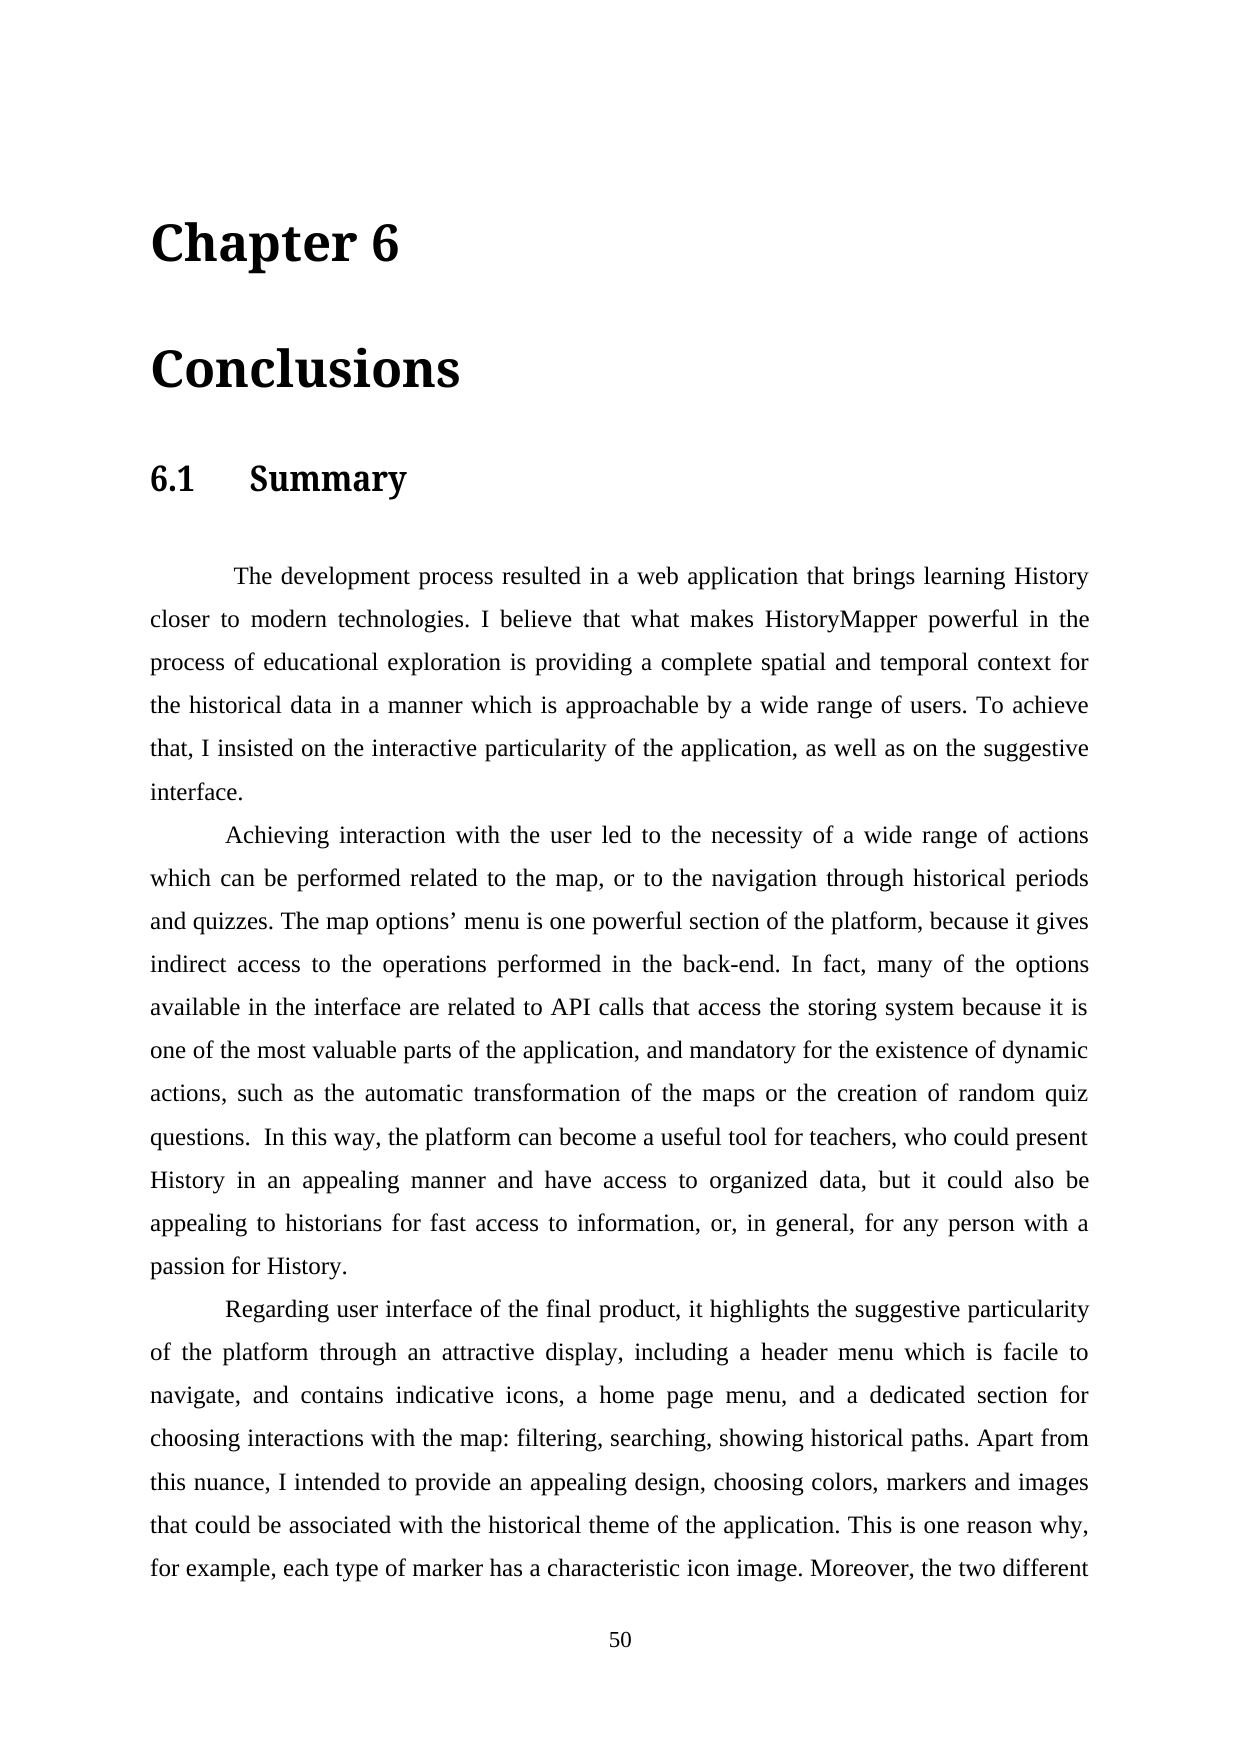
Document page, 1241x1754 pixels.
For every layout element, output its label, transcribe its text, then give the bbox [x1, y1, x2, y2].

text Achieving interaction with the user led to the necessity of a wide range of actions which can be performed related to the map, or to the navigation through historical periods and quizzes. The map options’ menu is one powerful section of the platform, because it gives indirect access to the operations performed in the back-end. In fact, many of the options available in the interface are related to API calls that access the storing system because it is one of the most valuable parts of the application, and mandatory for the existence of dynamic actions, such as the automatic transformation of the maps or the creation of random quiz questions. In this way, the platform can become a useful tool for teachers, who could present History in an appealing manner and have access to organized data, but it could also be appealing to historians for fast access to information, or, in general, for any person with a passion for History. [150, 820, 1090, 1280]
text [150, 1294, 1090, 1582]
subtitle Conclusions [150, 333, 1090, 403]
text The development process resulted in a web application that brings learning History closer to modern technologies. I believe that what makes HistoryMapper powerful in the process of educational exploration is providing a complete spatial and temporal context for the historical data in a manner which is approachable by a wide range of users. To achieve that, I insisted on the interactive particularity of the application, as well as on the suggestive interface. [150, 561, 1090, 805]
subtitle 6.1 Summary [150, 454, 1090, 502]
